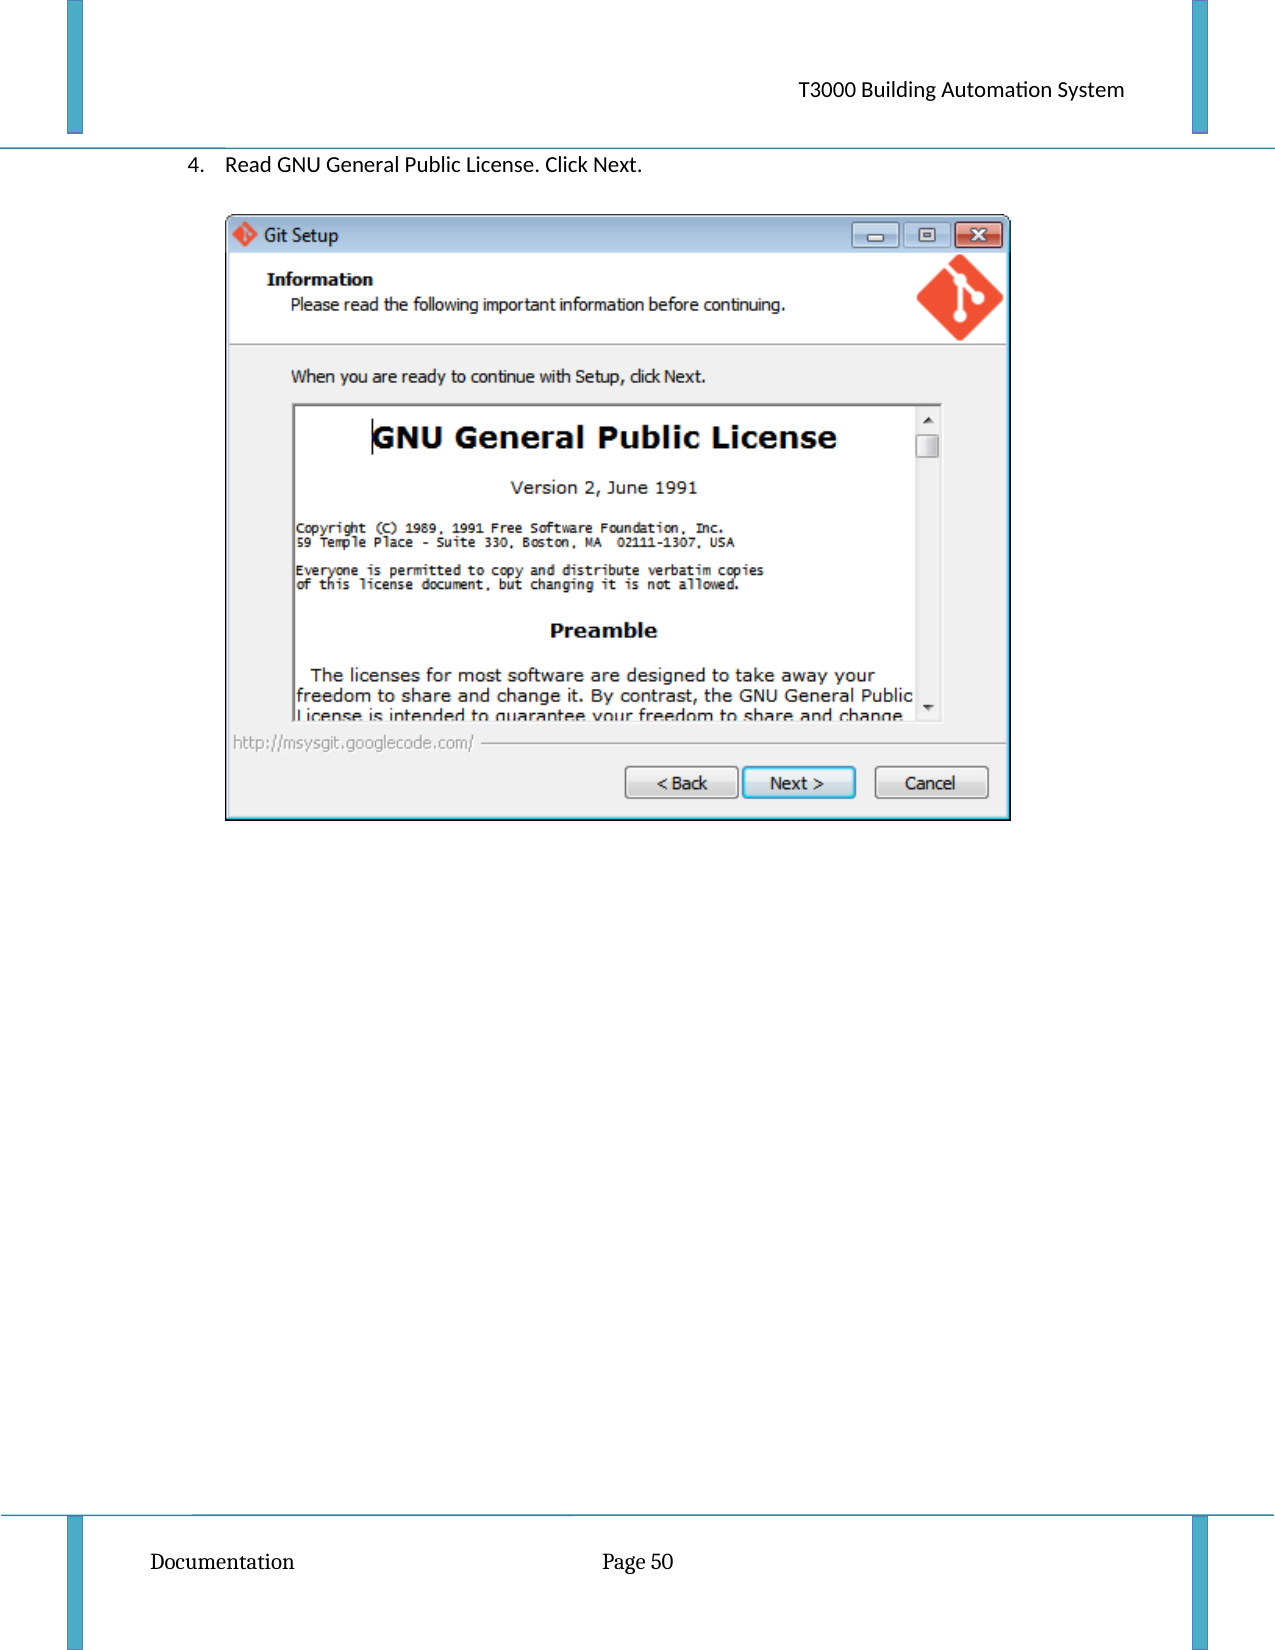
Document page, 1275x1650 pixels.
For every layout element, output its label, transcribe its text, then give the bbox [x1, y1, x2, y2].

list Read GNU General Public License. Click Next. [187, 150, 1125, 178]
picture [225, 214, 1011, 821]
